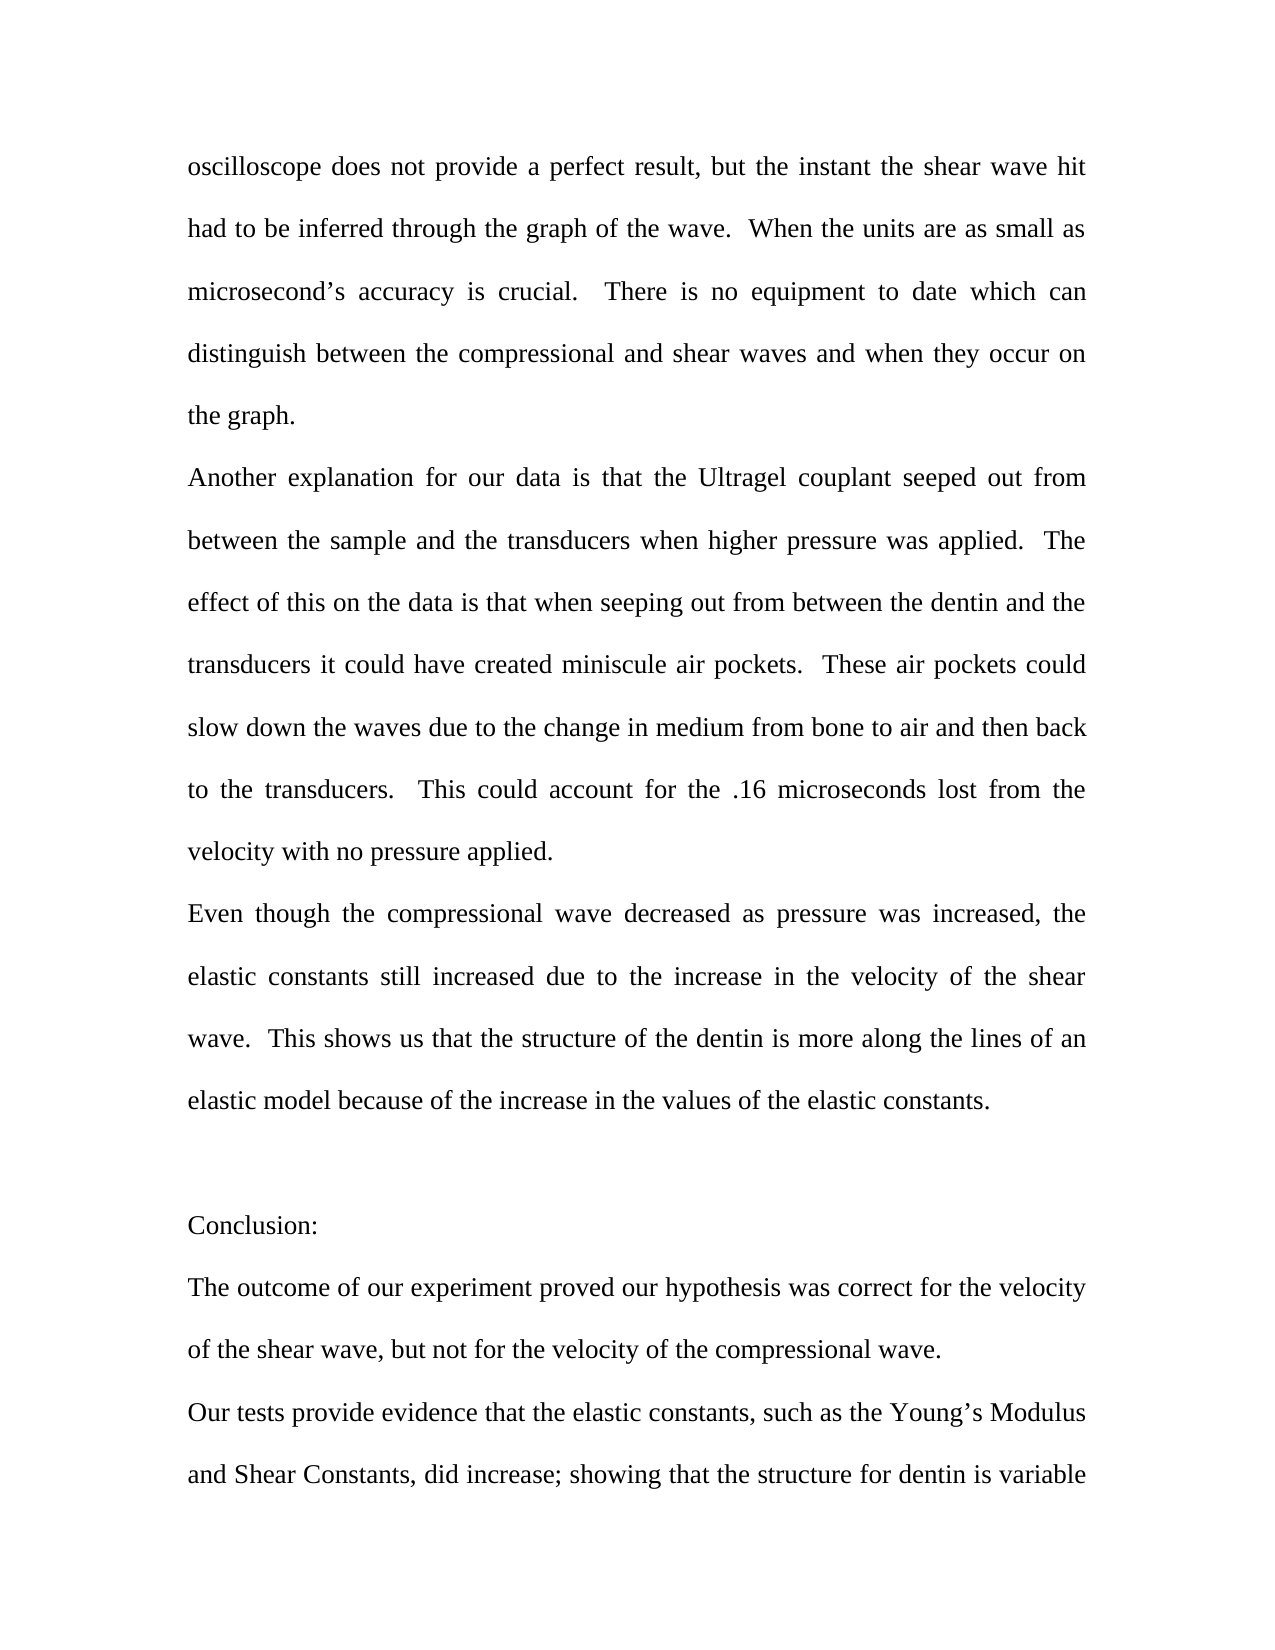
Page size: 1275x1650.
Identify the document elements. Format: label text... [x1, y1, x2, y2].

text The outcome of our experiment proved our hypothesis was correct for the velocity of the shear wave, but not for the velocity of the compressional wave. [187, 1271, 1087, 1365]
text Even though the compressional wave decreased as pressure was increased, the elastic constants still increased due to the increase in the velocity of the shear wave. This shows us that the structure of the dentin is more along the lines of an elastic model because of the increase in the values of the elastic constants. [187, 897, 1087, 1116]
text Another explanation for our data is that the Ultragel couplant seeped out from between the sample and the transducers when higher pressure was applied. The effect of this on the data is that when seeping out from between the dentin and the transducers it could have created miniscule air pockets. These air pockets could slow down the waves due to the change in medium from bone to air and then back to the transducers. This could account for the .16 microseconds lost from the velocity with no pressure applied. [187, 461, 1087, 866]
text Conclusion: [187, 1209, 1087, 1240]
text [187, 1396, 1087, 1489]
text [187, 150, 1087, 430]
